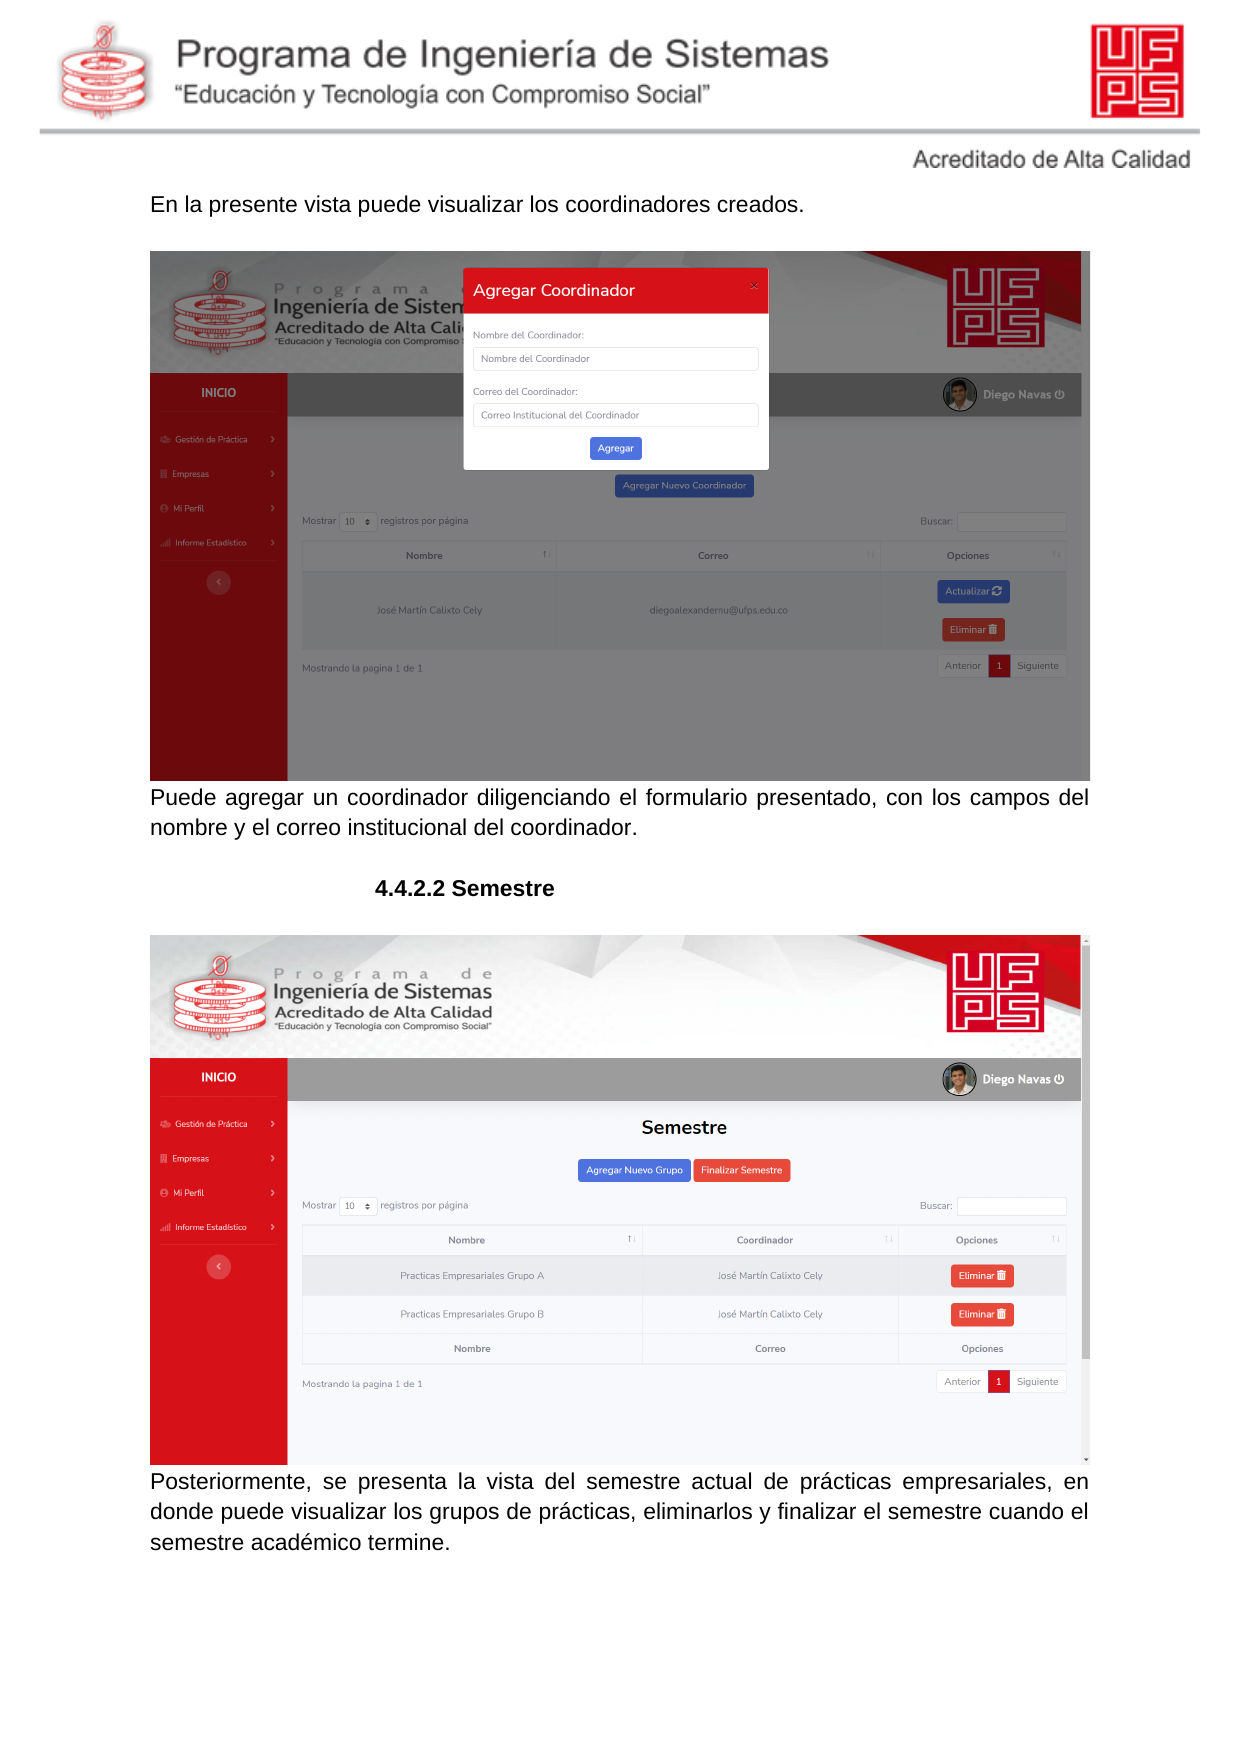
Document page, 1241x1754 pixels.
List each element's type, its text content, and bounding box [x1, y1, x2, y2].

text Posteriormente, se presenta la vista del semestre actual de prácticas empresariales, en donde puede visualizar los grupos de prácticas, eliminarlos y finalizar el semestre cuando el semestre académico termine. [150, 1468, 1090, 1555]
text 4.4.2.2 Semestre [300, 875, 1090, 901]
text Puede agregar un coordinador diligenciando el formulario presentado, con los campos del nombre y el correo institucional del coordinador. [150, 784, 1090, 841]
picture [150, 251, 1091, 781]
picture [150, 935, 1091, 1465]
text En la presente vista puede visualizar los coordinadores creados. [150, 150, 1090, 217]
picture [39, 18, 1201, 168]
